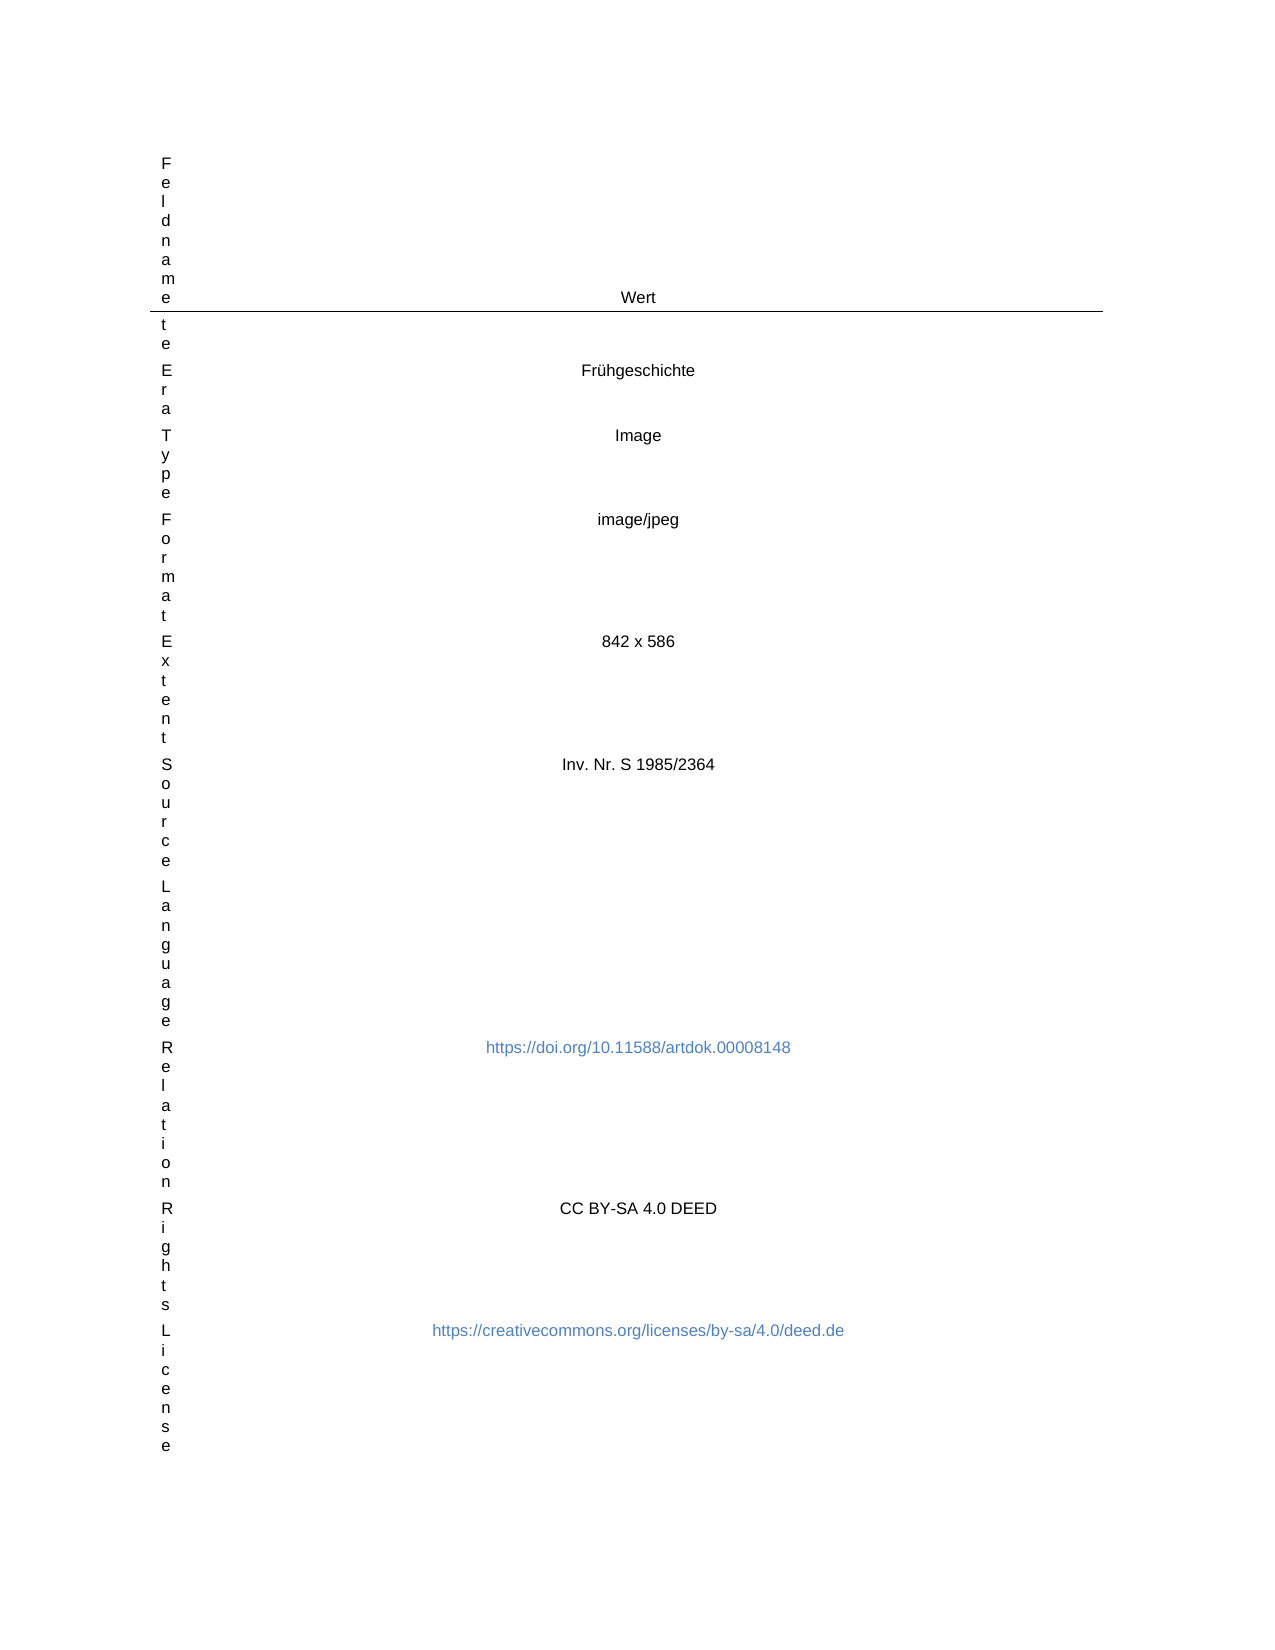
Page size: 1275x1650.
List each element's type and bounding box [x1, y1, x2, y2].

table_header [139, 150, 1114, 1459]
